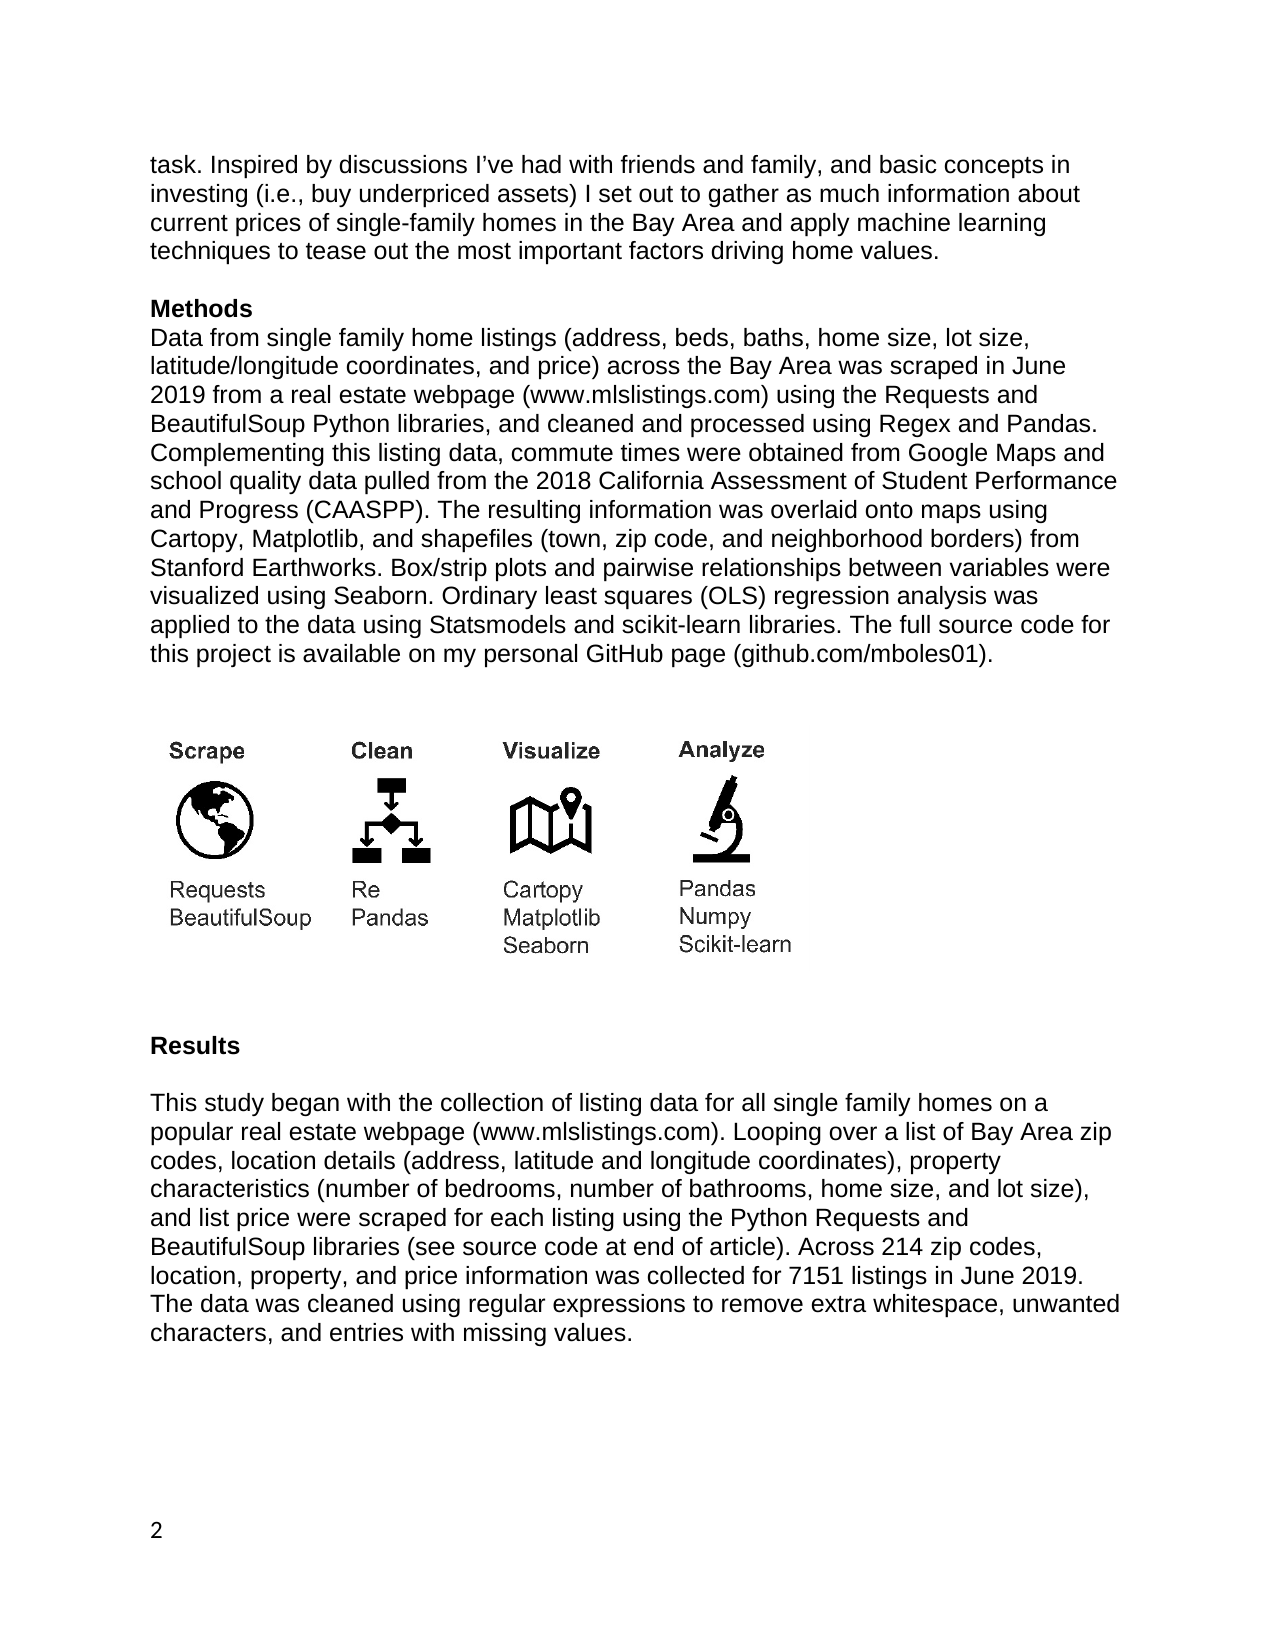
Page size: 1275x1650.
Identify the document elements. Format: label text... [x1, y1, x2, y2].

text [150, 150, 1125, 265]
text This study began with the collection of listing data for all single family homes on a popular real estate webpage (www.mlslistings.com). Looping over a list of Bay Area zip codes, location details (address, latitude and longitude coordinates), property characteristics (number of bedrooms, number of bathrooms, home size, and lot size), and list price were scraped for each listing using the Python Requests and BeautifulSoup libraries (see source code at end of article). Across 214 zip codes, location, property, and price information was collected for 7151 listings in June 2019. The data was cleaned using regular expressions to remove extra whitespace, unwanted characters, and entries with missing values. [150, 1088, 1125, 1347]
picture [150, 725, 810, 974]
text Methods [150, 294, 1125, 322]
text Data from single family home listings (address, beds, baths, home size, lot size, latitude/longitude coordinates, and price) across the Bay Area was scraped in June 2019 from a real estate webpage (www.mlslistings.com) using the Requests and BeautifulSoup Python libraries, and cleaned and processed using Regex and Pandas. Complementing this listing data, commute times were obtained from Google Maps and school quality data pulled from the 2018 California Assessment of Student Performance and Progress (CAASPP). The resulting information was overlaid onto maps using Cartopy, Matplotlib, and shapefiles (town, zip code, and neighborhood borders) from Stanford Earthworks. Box/strip plots and pairwise relationships between variables were visualized using Seaborn. Ordinary least squares (OLS) regression analysis was applied to the data using Statsmodels and scikit-learn libraries. The full source code for this project is available on my personal GitHub page (github.com/mboles01). [150, 322, 1125, 667]
text Results [150, 1031, 1125, 1059]
